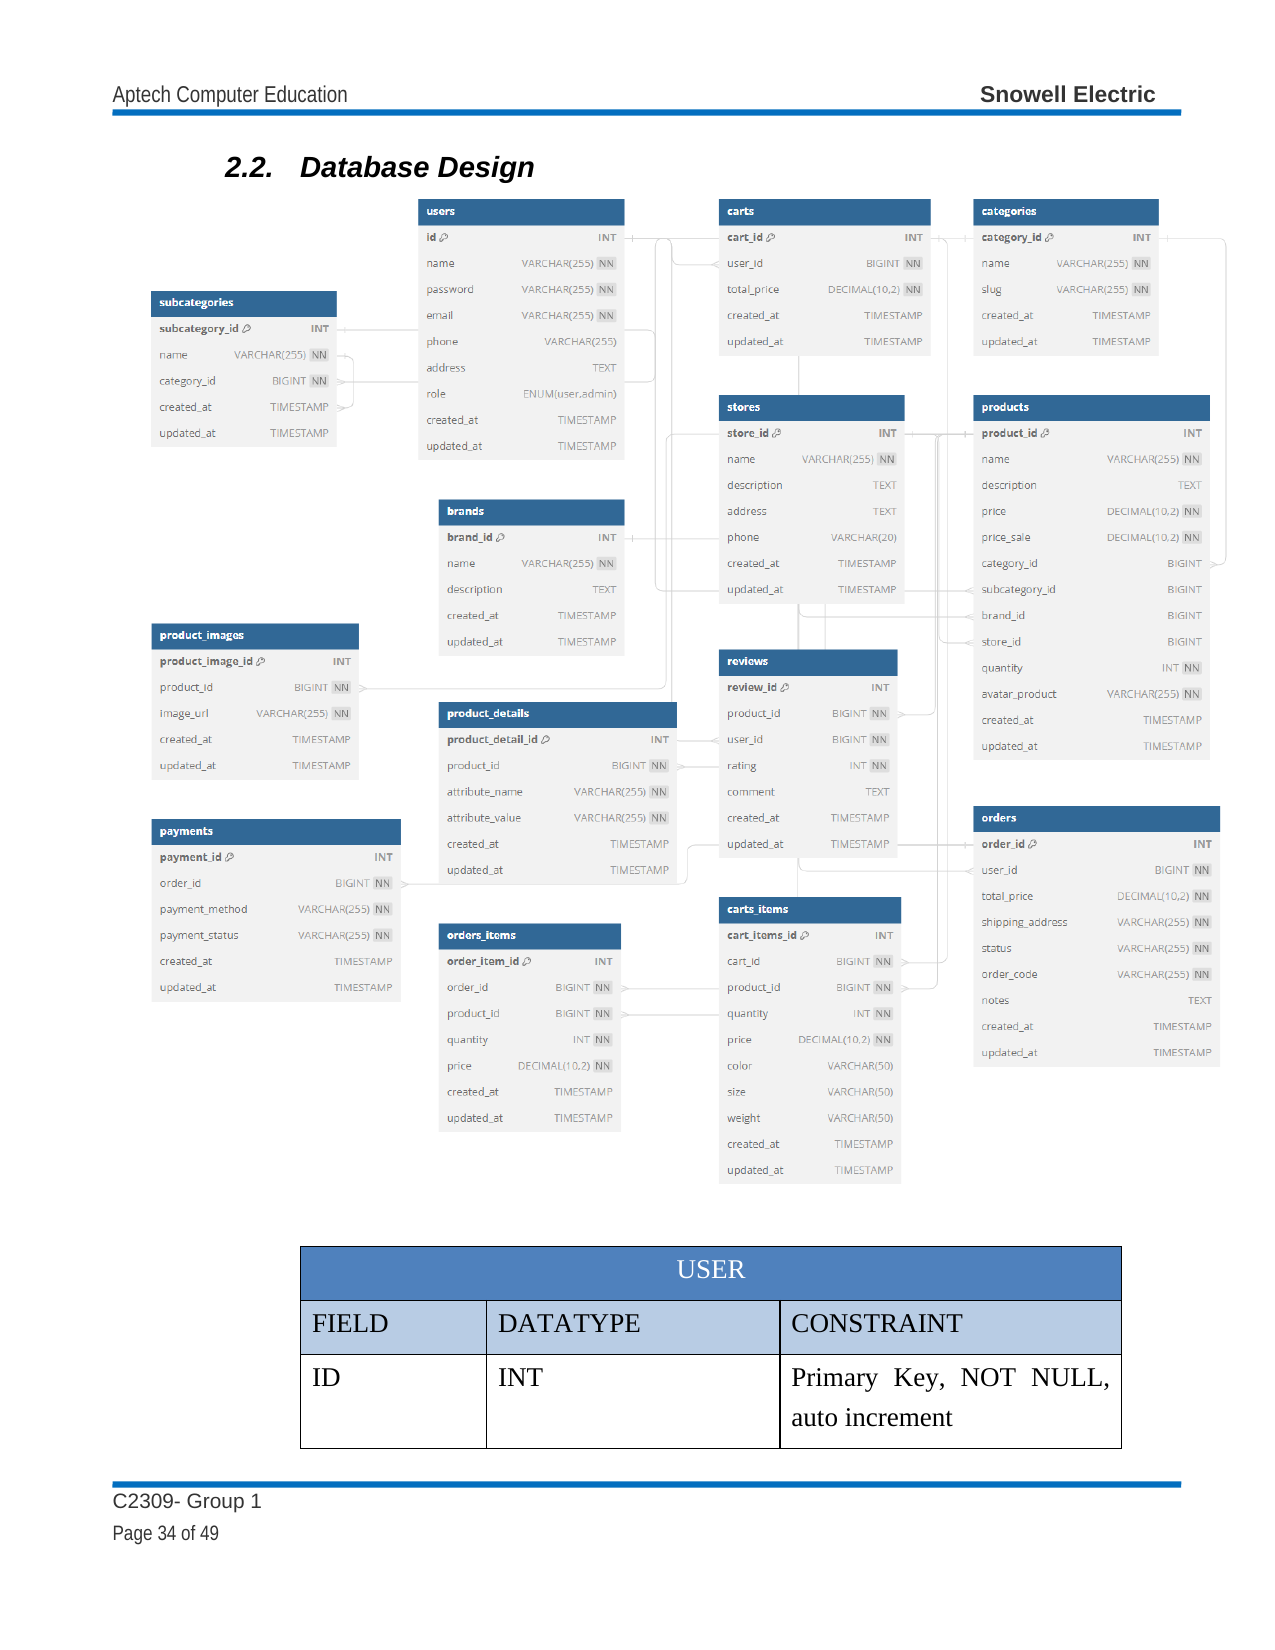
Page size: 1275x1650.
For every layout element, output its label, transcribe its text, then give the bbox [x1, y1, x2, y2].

table_cell ID [301, 1355, 486, 1448]
table_cell CONSTRAINT [781, 1301, 1121, 1354]
table_cell FIELD [301, 1301, 486, 1354]
table_header USER [301, 1247, 1121, 1300]
picture [151, 199, 1264, 1184]
table_cell Primary Key, NOT NULL, auto increment [781, 1355, 1121, 1448]
table_cell DATATYPE [487, 1301, 779, 1354]
table_cell INT [487, 1355, 779, 1448]
subtitle Database Design [225, 150, 1122, 183]
